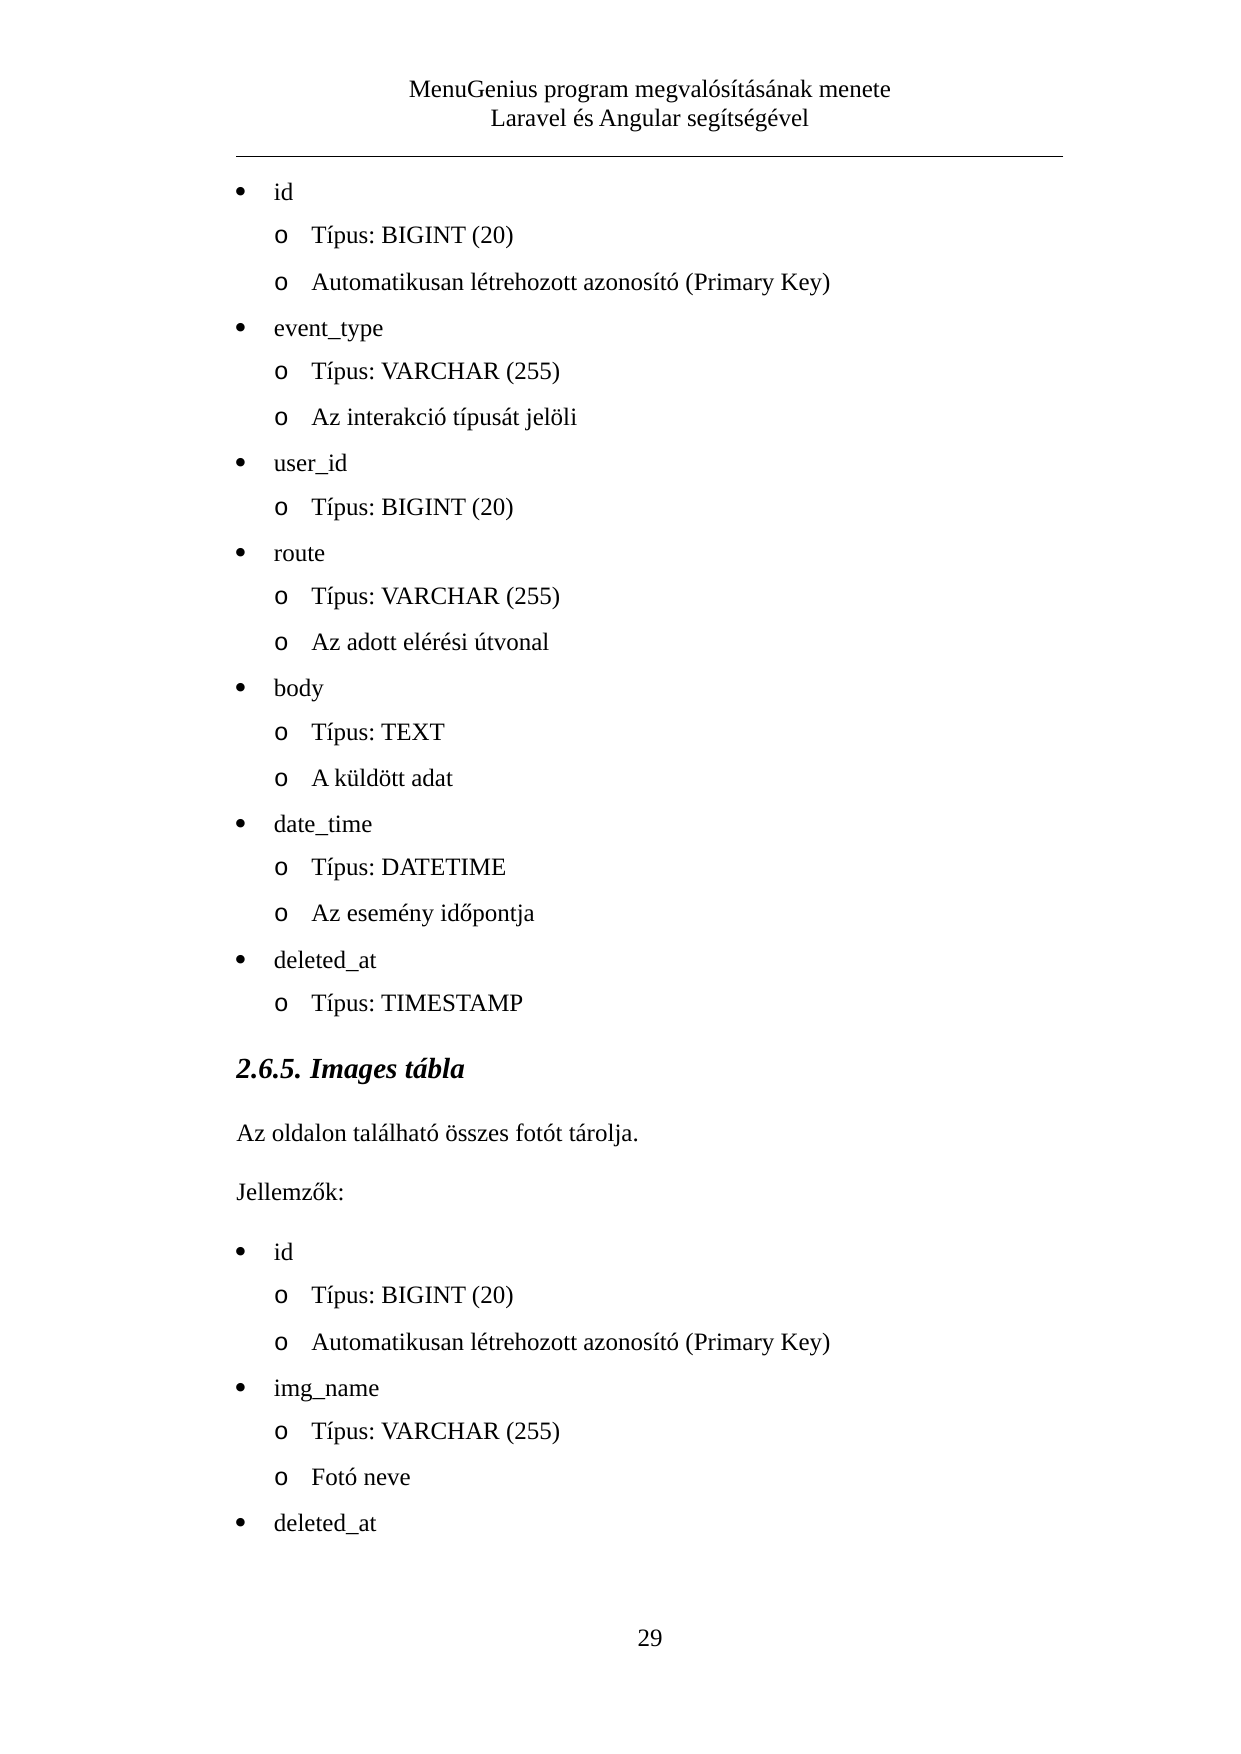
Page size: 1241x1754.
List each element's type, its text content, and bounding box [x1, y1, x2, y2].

list Típus: VARCHAR (255) [274, 581, 1063, 612]
list Típus: BIGINT (20) [274, 492, 1063, 522]
text Jellemzők: [236, 1177, 1063, 1206]
list id [236, 1237, 1063, 1266]
list user_id [236, 448, 1063, 477]
list Típus: DATETIME [274, 852, 1063, 883]
list Automatikusan létrehozott azonosító (Primary Key) [274, 1327, 1063, 1357]
text Az oldalon található összes fotót tárolja. [236, 1118, 1063, 1146]
list Az interakció típusát jelöli [274, 402, 1063, 433]
list Típus: BIGINT (20) [274, 1280, 1063, 1311]
list Típus: VARCHAR (255) [274, 1416, 1063, 1447]
list Az esemény időpontja [274, 898, 1063, 929]
list A küldött adat [274, 763, 1063, 794]
list Az adott elérési útvonal [274, 627, 1063, 658]
list event_type [236, 313, 1063, 342]
list id [236, 177, 1063, 206]
list Fotó neve [274, 1462, 1063, 1493]
list img_name [236, 1373, 1063, 1402]
list deleted_at [236, 945, 1063, 973]
list Típus: TEXT [274, 717, 1063, 747]
list body [236, 673, 1063, 702]
list date_time [236, 809, 1063, 838]
list Típus: TIMESTAMP [274, 988, 1063, 1019]
list Típus: VARCHAR (255) [274, 356, 1063, 387]
subtitle Images tábla [236, 1051, 1063, 1084]
list Automatikusan létrehozott azonosító (Primary Key) [274, 267, 1063, 297]
list Típus: BIGINT (20) [274, 220, 1063, 251]
list route [236, 538, 1063, 567]
list deleted_at [236, 1508, 1063, 1537]
